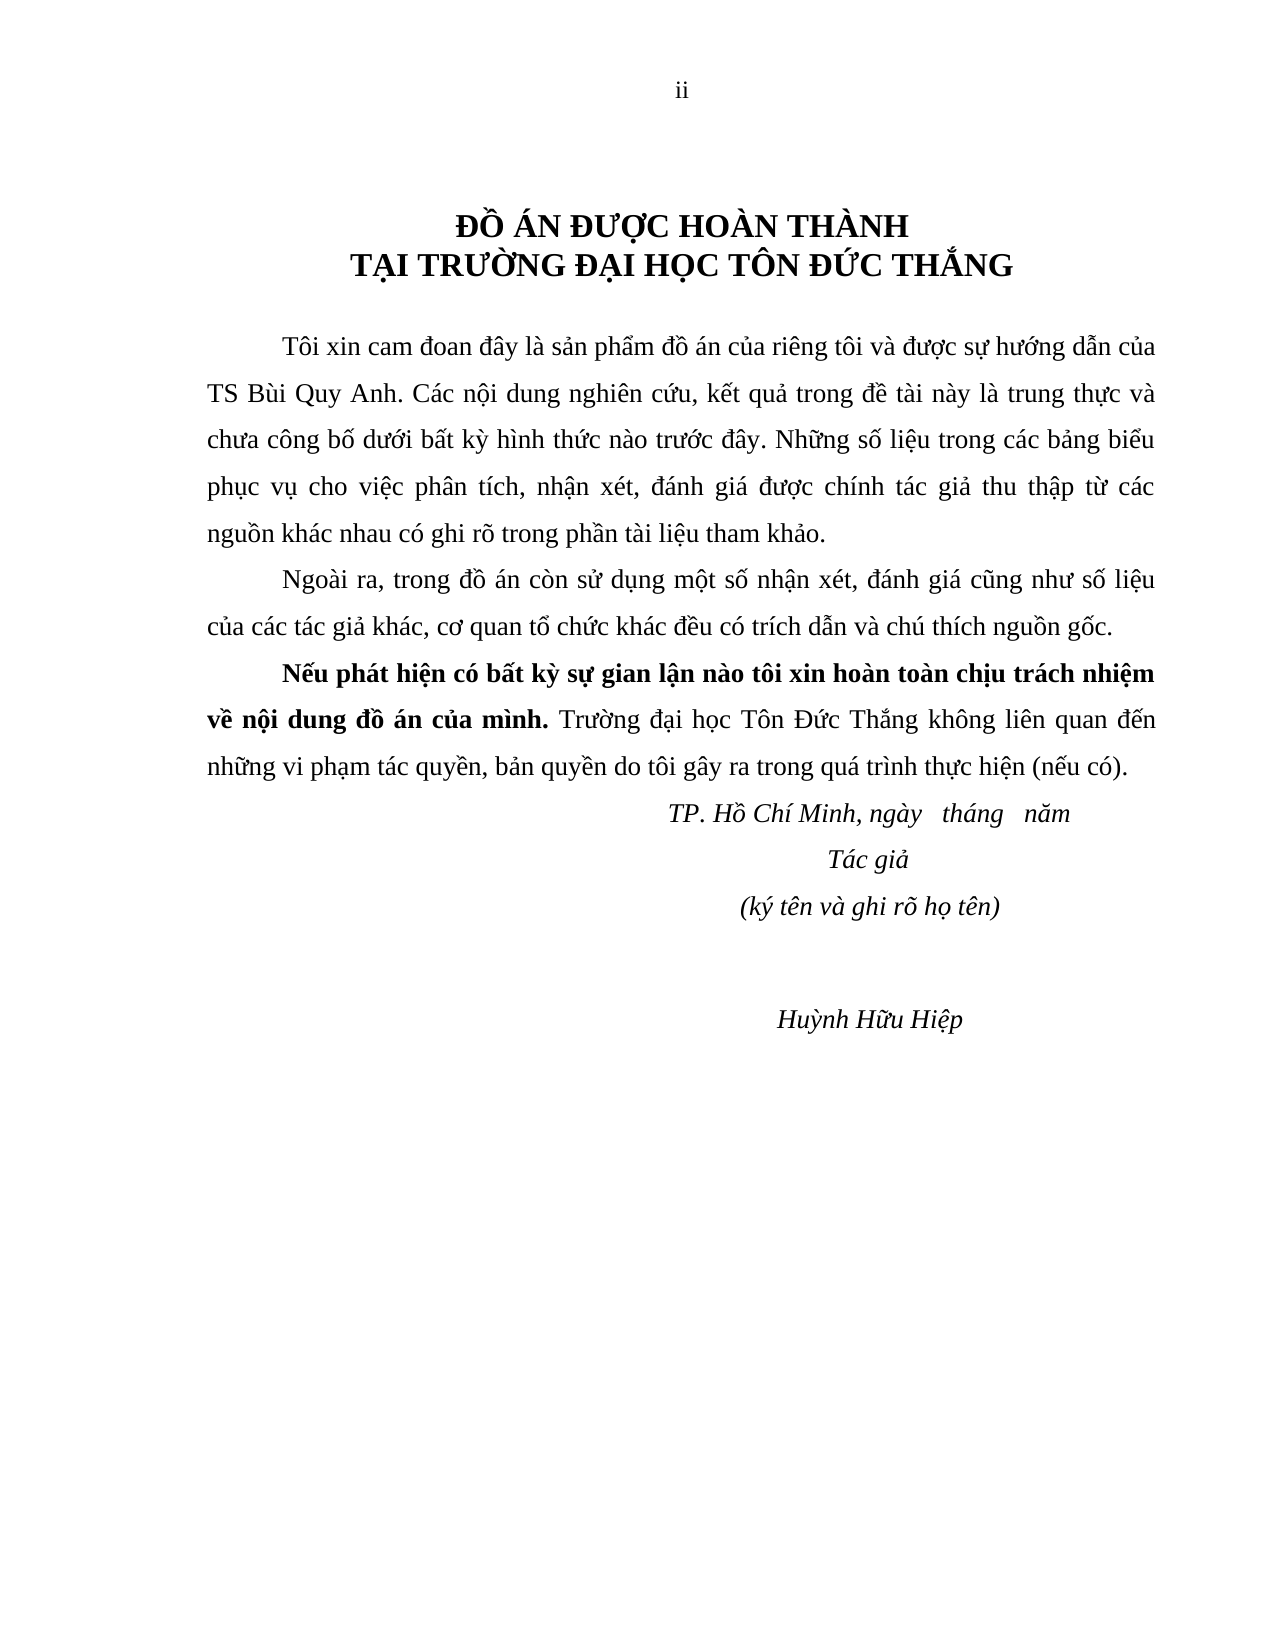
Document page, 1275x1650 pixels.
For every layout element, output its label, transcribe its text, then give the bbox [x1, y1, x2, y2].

text Huỳnh Hữu Hiệp [207, 1003, 1157, 1034]
text TẠI TRƯỜNG ĐẠI HỌC TÔN ĐỨC THẮNG [207, 245, 1157, 283]
text ĐỒ ÁN ĐƯỢC HOÀN THÀNH [207, 207, 1157, 245]
text Tôi xin cam đoan đây là sản phẩm đồ án của riêng tôi và được sự hướng dẫn của TS Bùi Quy Anh. Các nội dung nghiên cứu, kết quả trong đề tài này là trung thực và chưa công bố dưới bất kỳ hình thức nào trước đây. Những số liệu trong các bảng biểu phục vụ cho việc phân tích, nhận xét, đánh giá được chính tác giả thu thập từ các nguồn khác nhau có ghi rõ trong phần tài liệu tham khảo. [207, 330, 1157, 548]
text Nếu phát hiện có bất kỳ sự gian lận nào tôi xin hoàn toàn chịu trách nhiệm về nội dung đồ án của mình. Trường đại học Tôn Đức Thắng không liên quan đến những vi phạm tác quyền, bản quyền do tôi gây ra trong quá trình thực hiện (nếu có). [207, 657, 1157, 781]
text Ngoài ra, trong đồ án còn sử dụng một số nhận xét, đánh giá cũng như số liệu của các tác giả khác, cơ quan tổ chức khác đều có trích dẫn và chú thích nguồn gốc. [207, 563, 1157, 641]
text TP. Hồ Chí Minh, ngày tháng năm [582, 797, 1157, 828]
text (ký tên và ghi rõ họ tên) [207, 890, 1157, 921]
text Tác giả [582, 843, 1157, 874]
